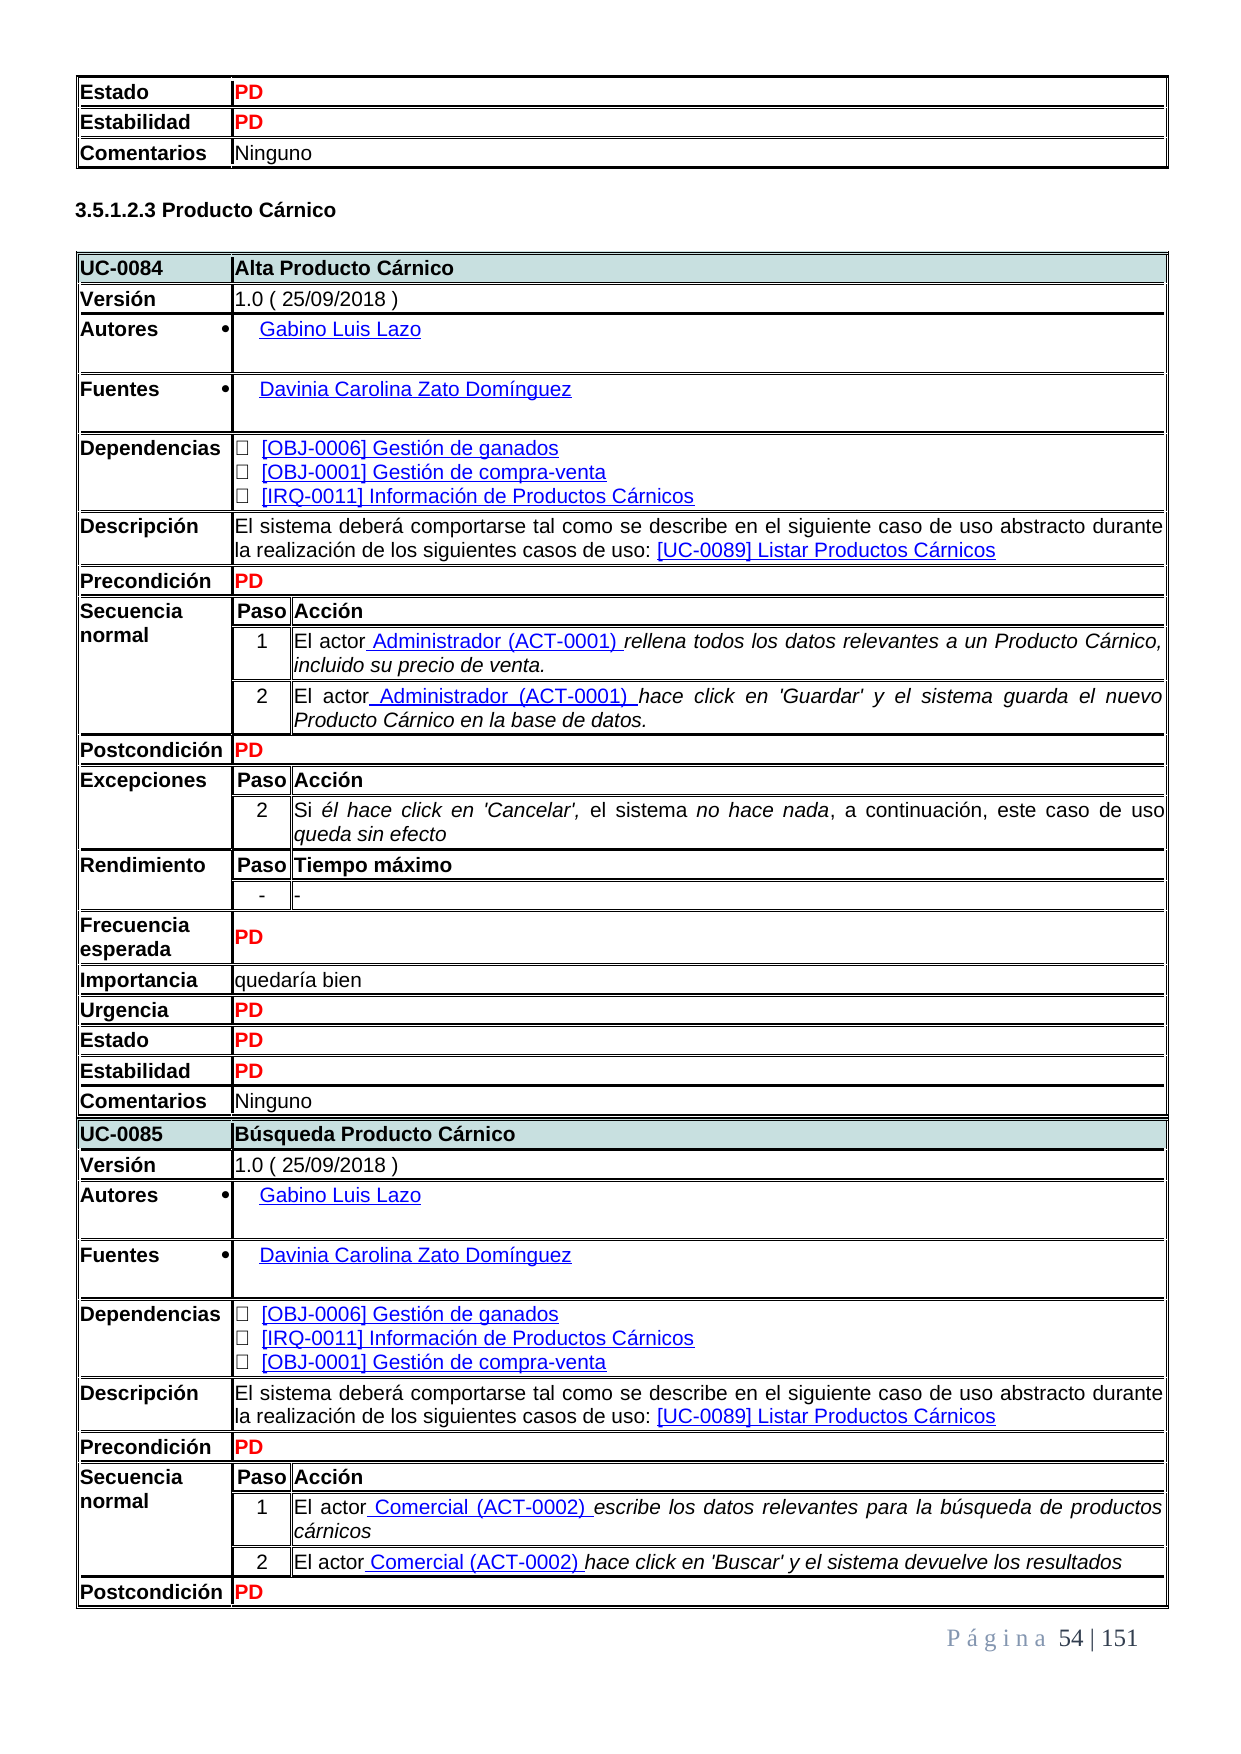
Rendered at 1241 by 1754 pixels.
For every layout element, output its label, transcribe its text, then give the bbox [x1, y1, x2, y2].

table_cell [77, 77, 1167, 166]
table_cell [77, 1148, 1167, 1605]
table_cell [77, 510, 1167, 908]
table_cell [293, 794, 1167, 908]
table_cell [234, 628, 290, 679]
subtitle 3.5.1.2.3 Producto Cárnico [75, 198, 1165, 222]
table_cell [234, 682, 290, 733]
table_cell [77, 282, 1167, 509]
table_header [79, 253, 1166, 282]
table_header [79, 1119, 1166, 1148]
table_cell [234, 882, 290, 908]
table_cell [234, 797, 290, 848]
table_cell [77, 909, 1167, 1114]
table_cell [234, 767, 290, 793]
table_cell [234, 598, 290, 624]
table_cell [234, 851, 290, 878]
